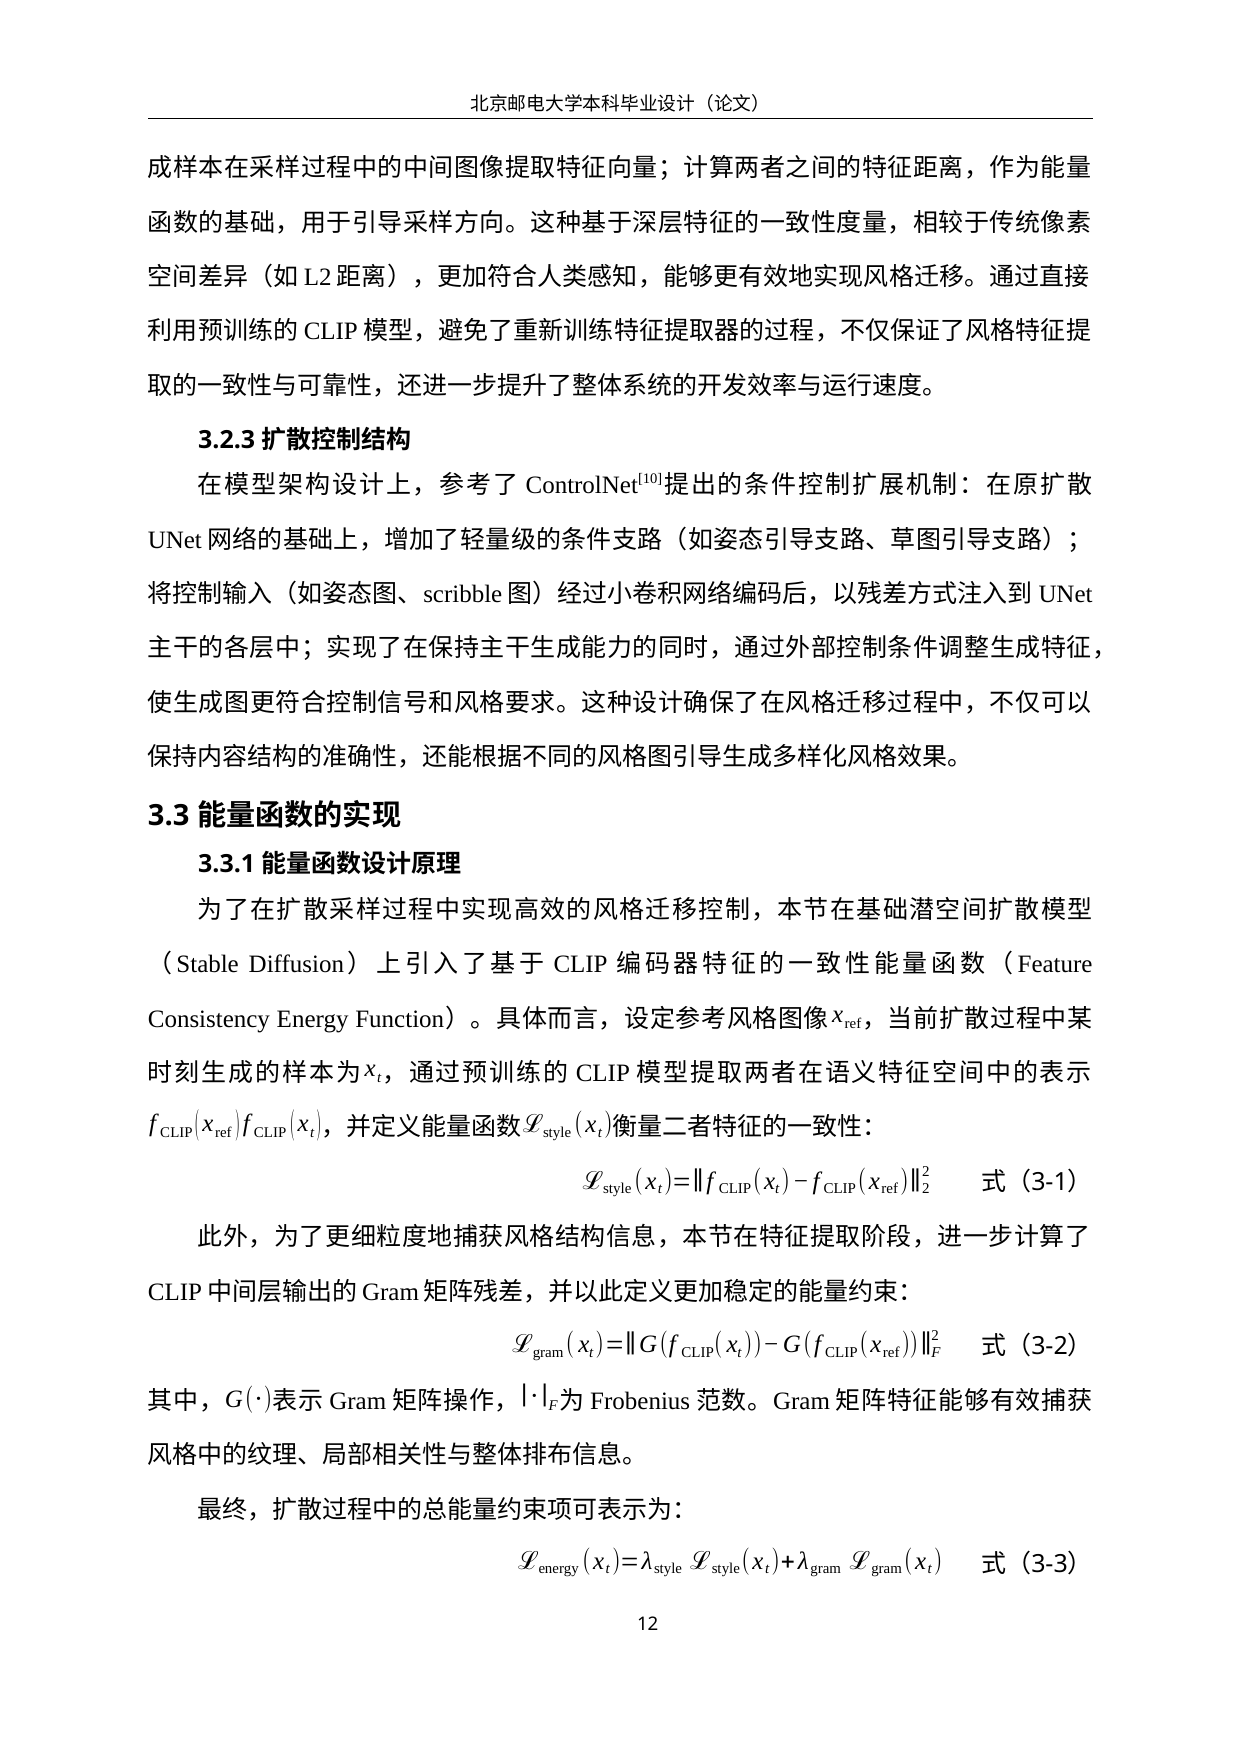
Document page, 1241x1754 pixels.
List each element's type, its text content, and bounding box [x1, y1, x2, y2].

text 其中，表示Gram矩阵操作，为Frobenius范数。Gram矩阵特征能够有效捕获风格中的纹理、局部相关性与整体排布信息。 [148, 1380, 1093, 1471]
text 式（3-1） [148, 1161, 1093, 1199]
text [148, 148, 1093, 401]
list 3.3 能量函数的实现 [148, 791, 1093, 833]
text 此外，为了更细粒度地捕获风格结构信息，本节在特征提取阶段，进一步计算了CLIP中间层输出的Gram矩阵残差，并以此定义更加稳定的能量约束： [148, 1217, 1093, 1307]
text 在模型架构设计上，参考了ControlNet[10]提出的条件控制扩展机制：在原扩散UNet网络的基础上，增加了轻量级的条件支路（如姿态引导支路、草图引导支路）；将控制输入（如姿态图、scribble图）经过小卷积网络编码后，以残差方式注入到UNet主干的各层中；实现了在保持主干生成能力的同时，通过外部控制条件调整生成特征，使生成图更符合控制信号和风格要求。这种设计确保了在风格迁移过程中，不仅可以保持内容结构的准确性，还能根据不同的风格图引导生成多样化风格效果。 [148, 465, 1093, 773]
text 最终，扩散过程中的总能量约束项可表示为： [148, 1489, 1093, 1525]
text 为了在扩散采样过程中实现高效的风格迁移控制，本节在基础潜空间扩散模型（Stable Diffusion）上引入了基于CLIP编码器特征的一致性能量函数（Feature Consistency Energy Function）。具体而言，设定参考风格图像，当前扩散过程中某时刻生成的样本为，通过预训练的CLIP模型提取两者在语义特征空间中的表示，并定义能量函数衡量二者特征的一致性： [148, 889, 1093, 1143]
text 式（3-2） [148, 1326, 1093, 1362]
text 3.3.1 能量函数设计原理 [148, 844, 1093, 880]
text 式（3-3） [148, 1543, 1093, 1580]
text 3.2.3 扩散控制结构 [148, 419, 1093, 456]
